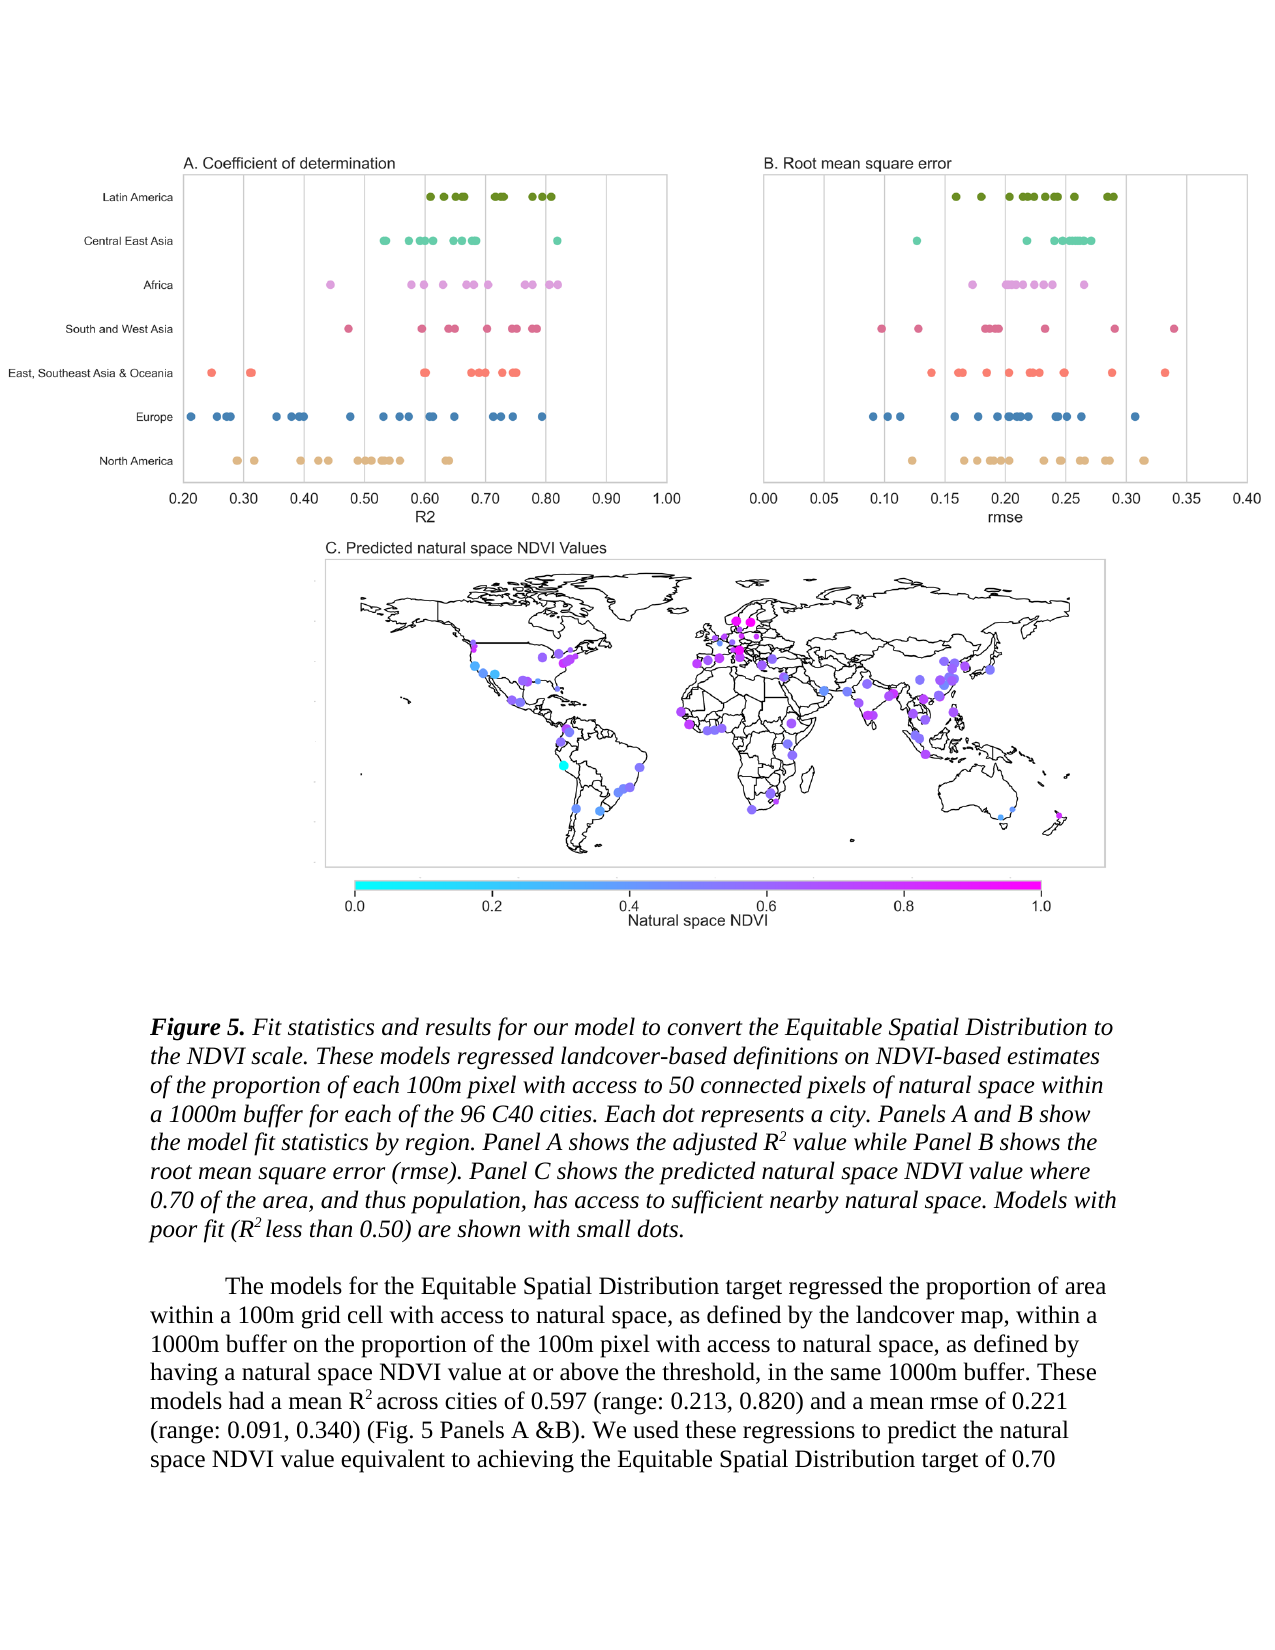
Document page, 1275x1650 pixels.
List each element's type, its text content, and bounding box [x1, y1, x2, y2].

text Figure 5. Fit statistics and results for our model to convert the Equitable Spatial Distribution to the NDVI scale. These models regressed landcover-based definitions on NDVI-based estimates of the proportion of each 100m pixel with access to 50 connected pixels of natural space within a 1000m buffer for each of the 96 C40 cities. Each dot represents a city. Panels A and B show the model fit statistics by region. Panel A shows the adjusted R2 value while Panel B shows the root mean square error (rmse). Panel C shows the predicted natural space NDVI value where 0.70 of the area, and thus population, has access to sufficient nearby natural space. Models with poor fit (R2 less than 0.50) are shown with small dots. [150, 1012, 1125, 1242]
picture [0, 150, 1267, 933]
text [150, 1271, 1125, 1472]
